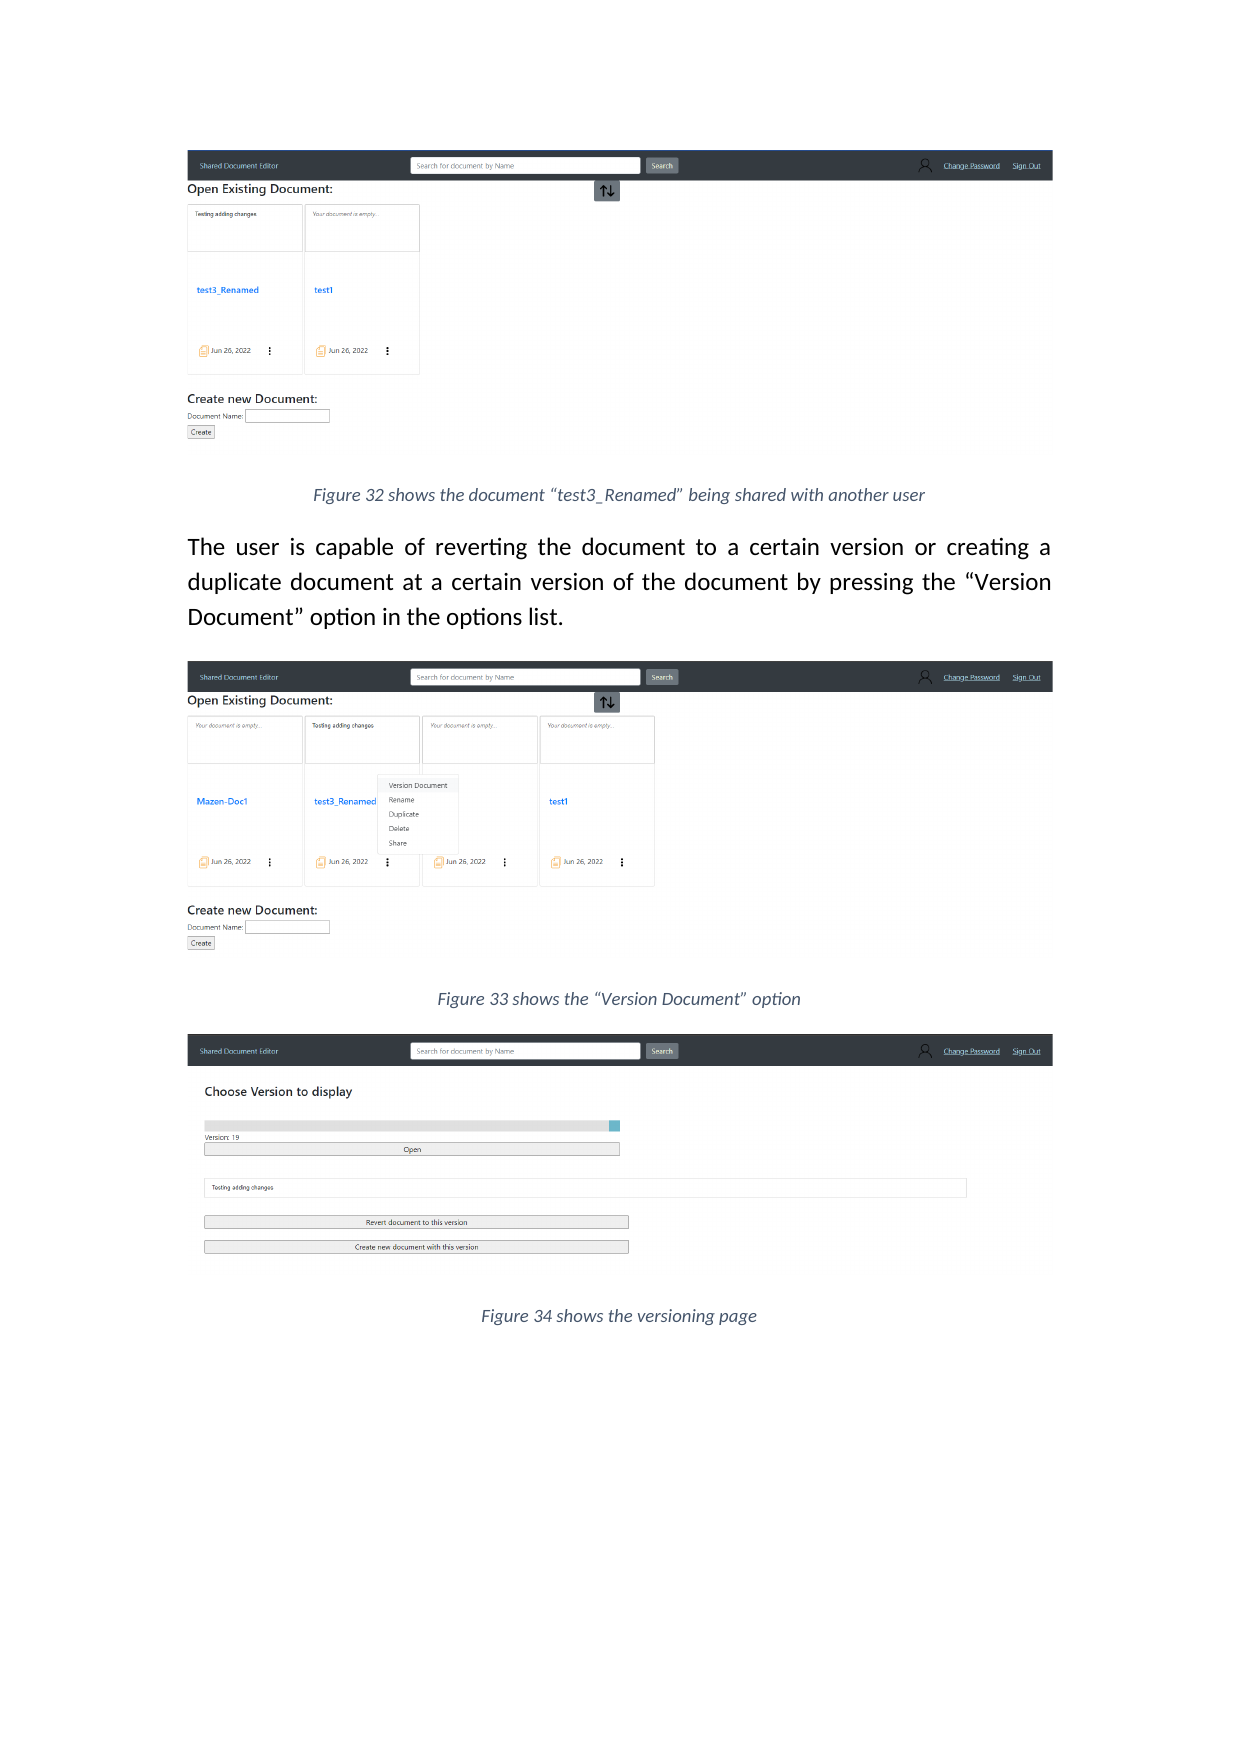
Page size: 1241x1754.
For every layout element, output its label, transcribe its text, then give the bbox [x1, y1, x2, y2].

text Figure 34 shows the versioning page [187, 1304, 1053, 1327]
picture [187, 150, 1053, 455]
text Figure 32 shows the document “test3_Renamed” being shared with another user [187, 484, 1053, 507]
text Figure 33 shows the “Version Document” option [187, 987, 1053, 1010]
picture [187, 1034, 1053, 1275]
text The user is capable of reverting the document to a certain version or creating a duplicate document at a certain version of the document by pressing the “Version Document” option in the options list. [187, 532, 1053, 632]
picture [187, 661, 1053, 958]
